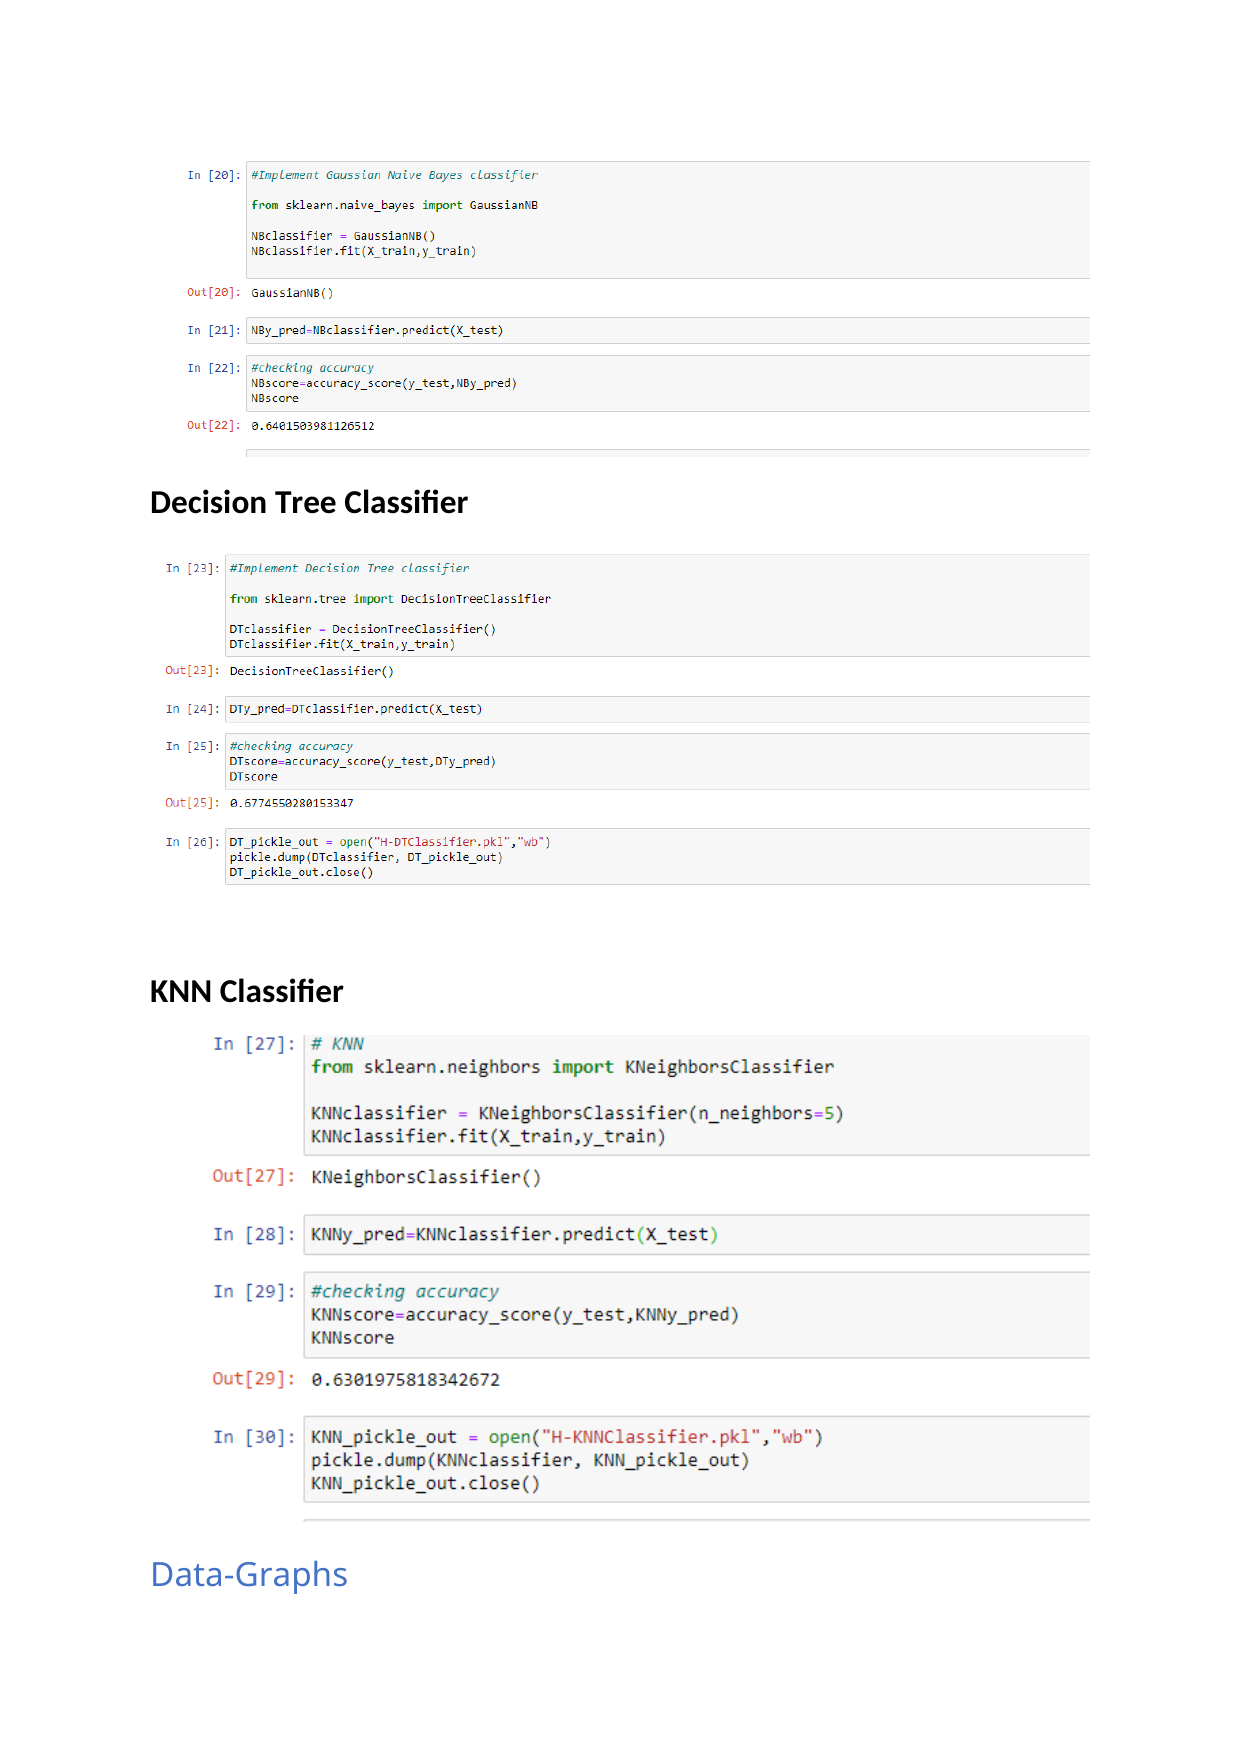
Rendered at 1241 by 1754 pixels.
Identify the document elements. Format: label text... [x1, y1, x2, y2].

picture [150, 547, 1090, 890]
picture [150, 150, 1090, 457]
subtitle Data-Graphs [150, 1551, 1090, 1597]
picture [150, 1035, 1090, 1522]
text Decision Tree Classifier [150, 481, 1090, 522]
text KNN Classifier [150, 970, 1090, 1011]
